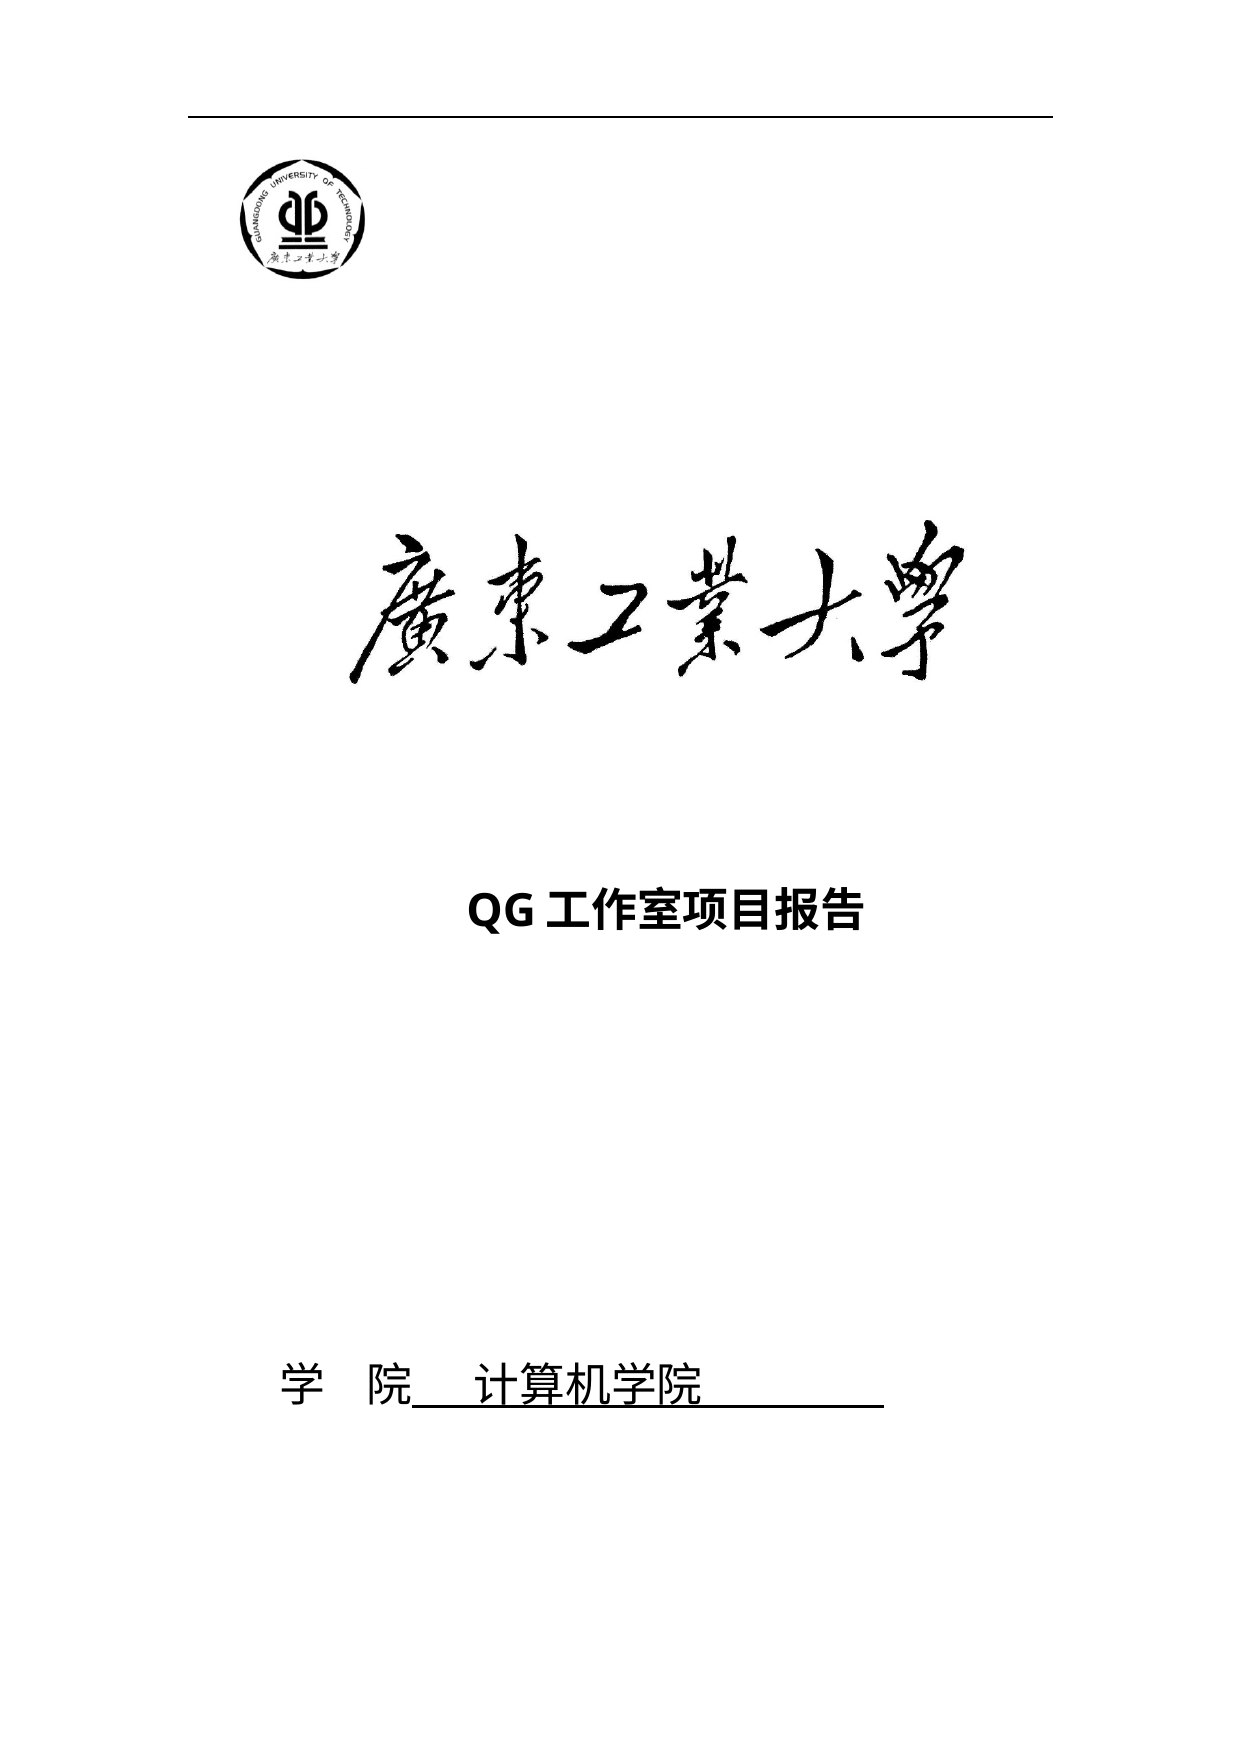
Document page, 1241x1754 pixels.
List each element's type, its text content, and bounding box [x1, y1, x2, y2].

text QG工作室项目报告 [187, 858, 1053, 956]
picture [345, 516, 969, 692]
text 学 院 计算机学院 [187, 1333, 1053, 1430]
picture [237, 155, 369, 283]
